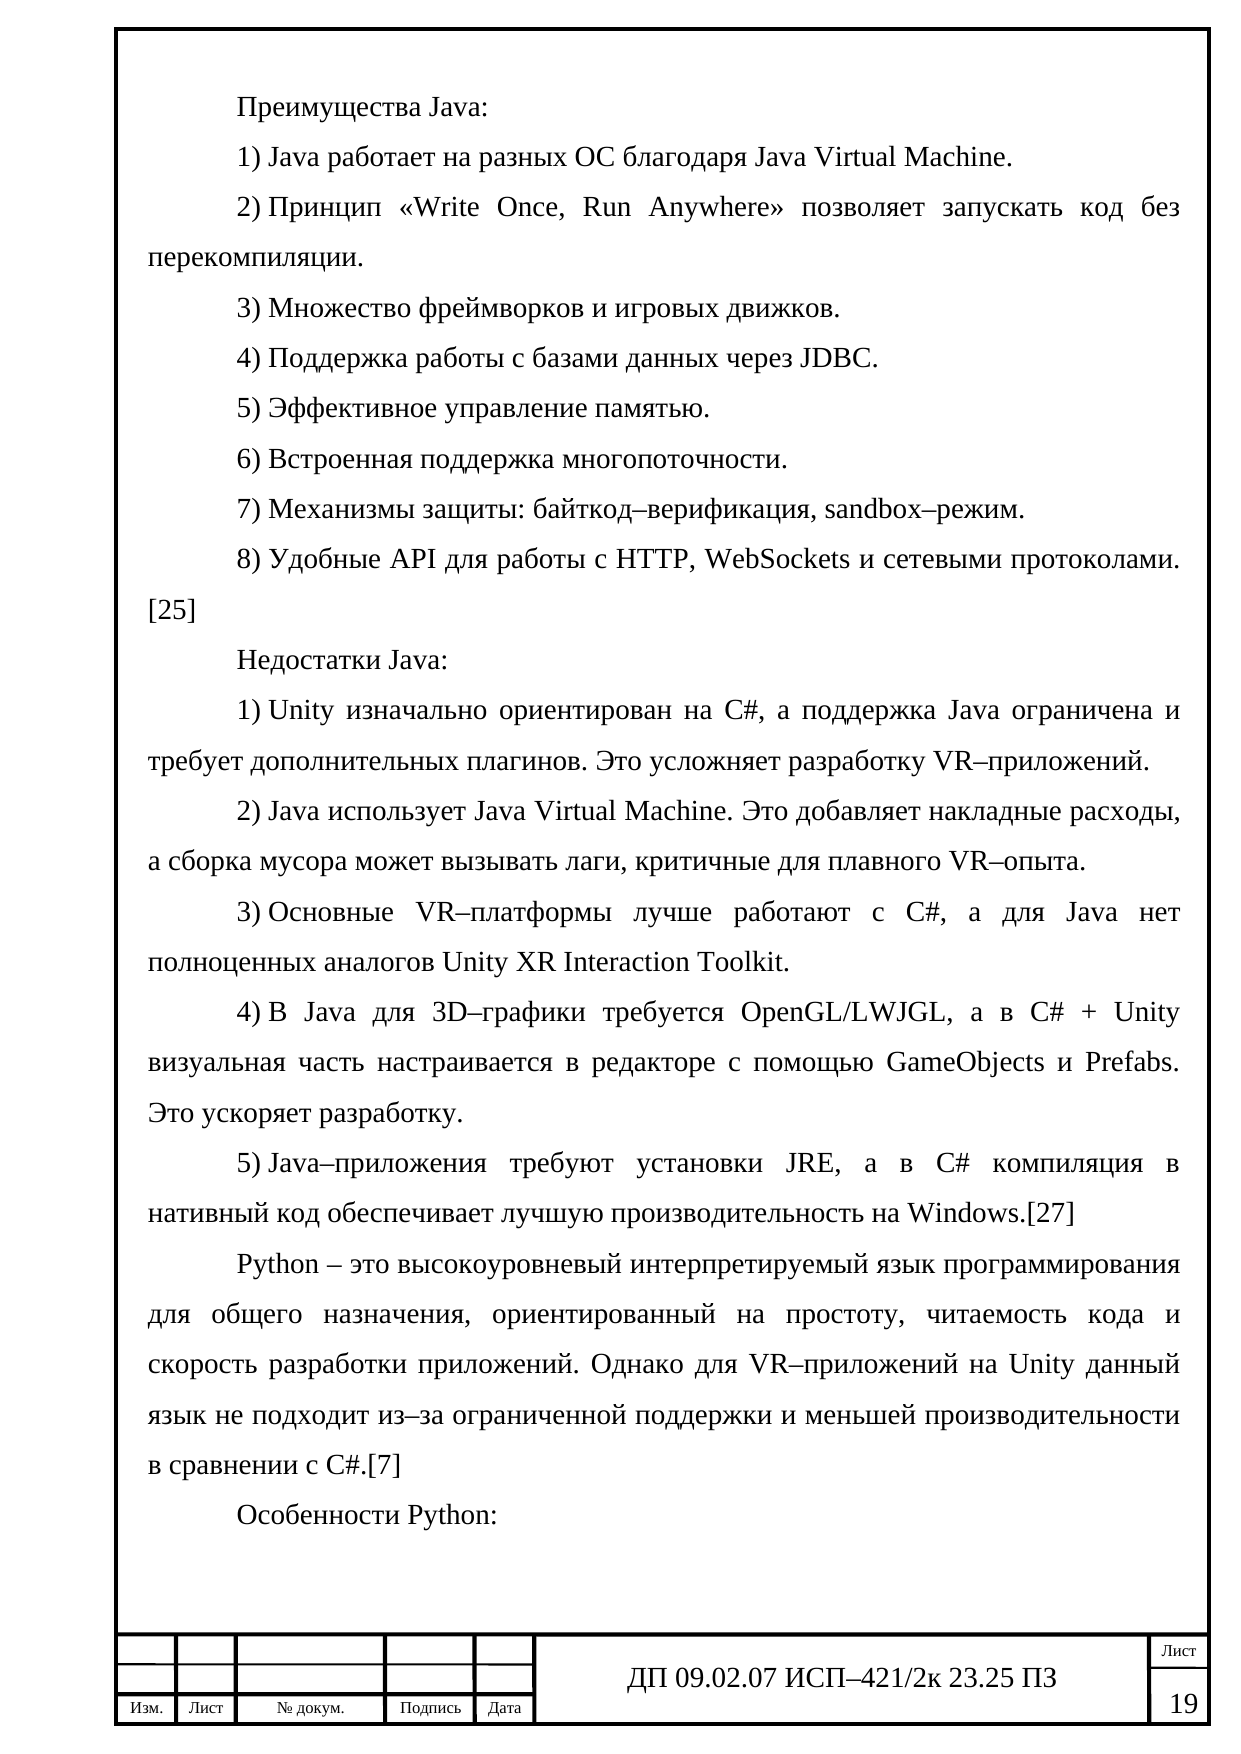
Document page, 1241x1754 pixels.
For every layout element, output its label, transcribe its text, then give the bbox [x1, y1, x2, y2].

text Особенности Python: [148, 1497, 1181, 1531]
list В Java для 3D–графики требуется OpenGL/LWJGL, а в C# + Unity визуальная часть настраивается в редакторе с помощью GameObjects и Prefabs. Это ускоряет разработку. [148, 994, 1181, 1128]
list Эффективное управление памятью. [148, 391, 1181, 424]
list Основные VR–платформы лучше работают с C#, а для Java нет полноценных аналогов Unity XR Interaction Toolkit. [148, 894, 1181, 977]
text Недостатки Java: [148, 642, 1181, 676]
list Множество фреймворков и игровых движков. [148, 290, 1181, 323]
list Механизмы защиты: байткод–верификация, sandbox–режим. [148, 491, 1181, 525]
list Java использует Java Virtual Machine. Это добавляет накладные расходы, а сборка мусора может вызывать лаги, критичные для плавного VR–опыта. [148, 793, 1181, 877]
text Python – это высокоуровневый интерпретируемый язык программирования для общего назначения, ориентированный на простоту, читаемость кода и скорость разработки приложений. Однако для VR–приложений на Unity данный язык не подходит из–за ограниченной поддержки и меньшей производительности в сравнении с C#.[7] [148, 1246, 1181, 1481]
list Unity изначально ориентирован на C#, а поддержка Java ограничена и требует дополнительных плагинов. Это усложняет разработку VR–приложений. [148, 692, 1181, 776]
list Принцип «Write Once, Run Anywhere» позволяет запускать код без перекомпиляции. [148, 189, 1181, 273]
list Встроенная поддержка многопоточности. [148, 441, 1181, 474]
list Удобные API для работы с HTTP, WebSockets и сетевыми протоколами.[25] [148, 541, 1181, 625]
text Преимущества Java: [148, 89, 1181, 122]
list Java работает на разных ОС благодаря Java Virtual Machine. [148, 139, 1181, 172]
list Java–приложения требуют установки JRE, а в C# компиляция в нативный код обеспечивает лучшую производительность на Windows.[27] [148, 1145, 1181, 1229]
list Поддержка работы с базами данных через JDBC. [148, 340, 1181, 374]
